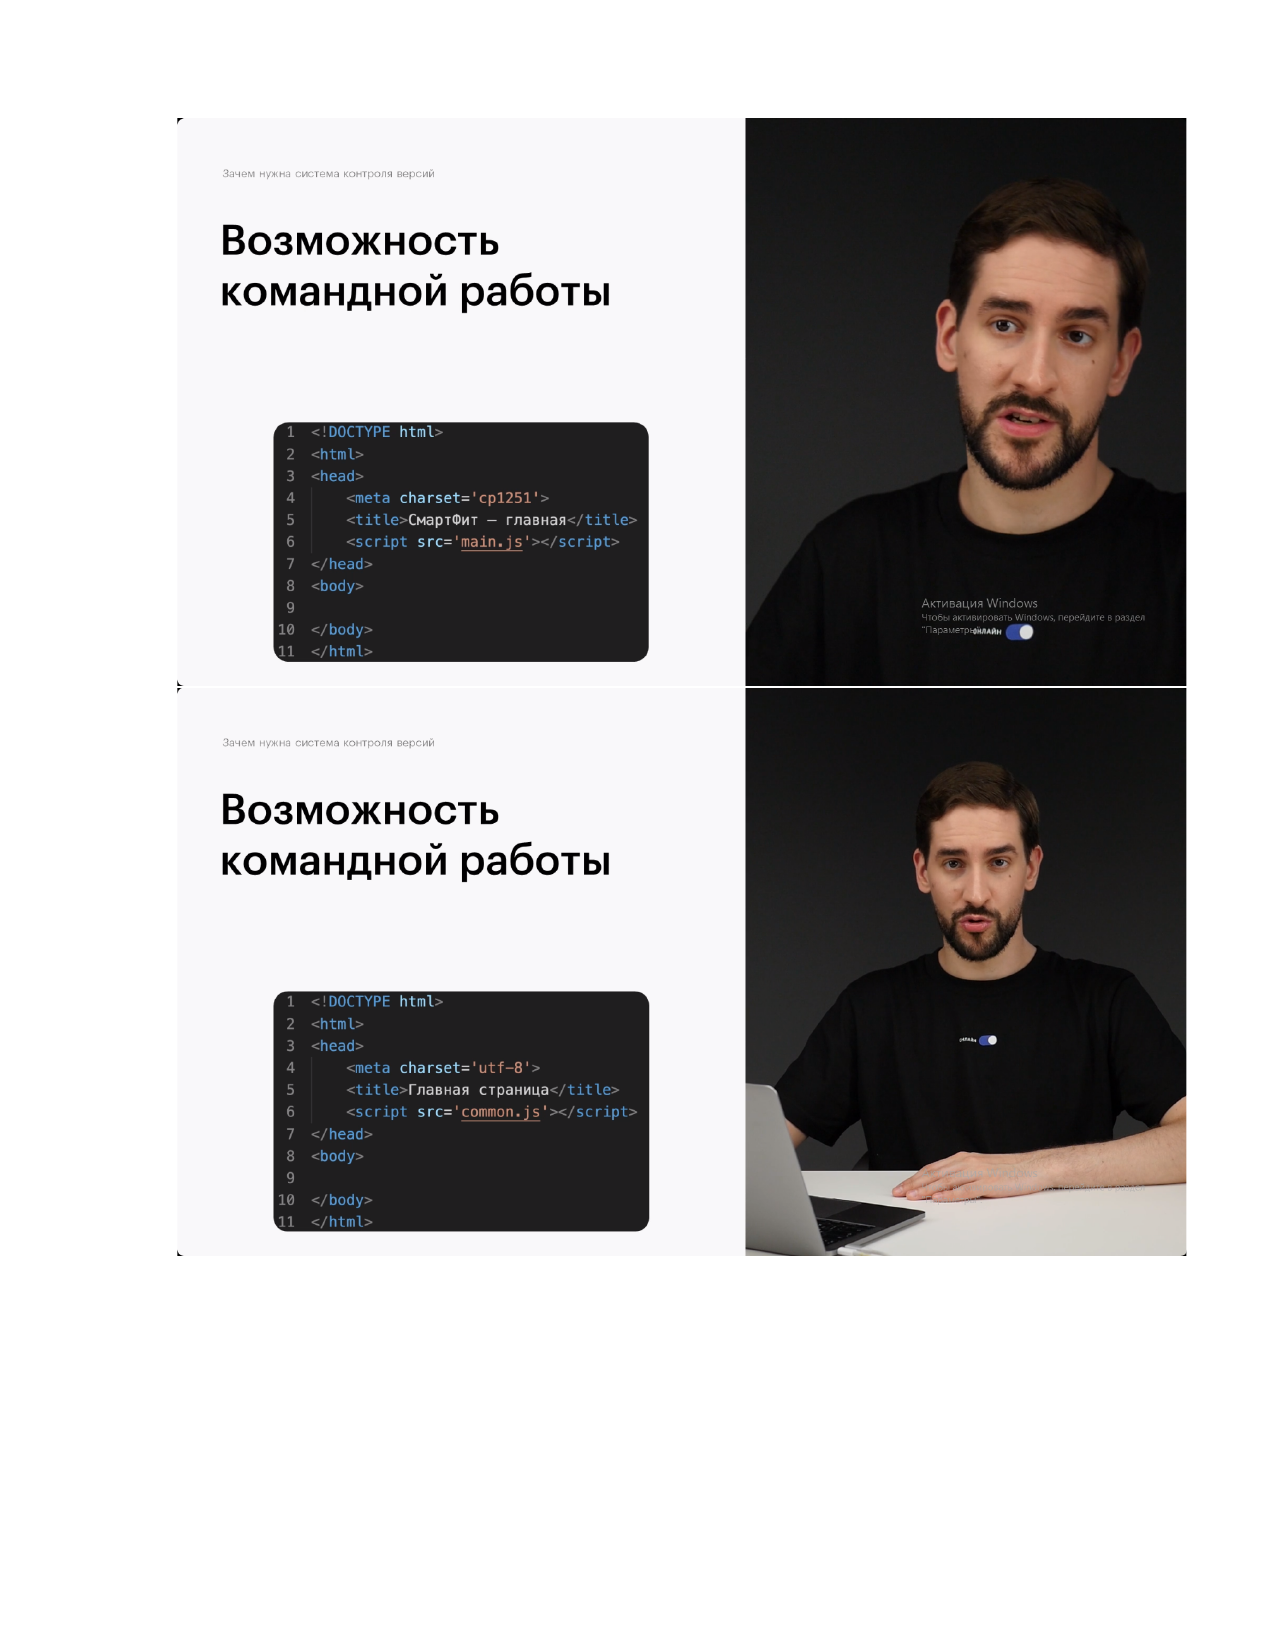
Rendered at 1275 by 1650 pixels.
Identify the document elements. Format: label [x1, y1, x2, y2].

picture [177, 688, 1187, 1256]
picture [177, 118, 1187, 686]
